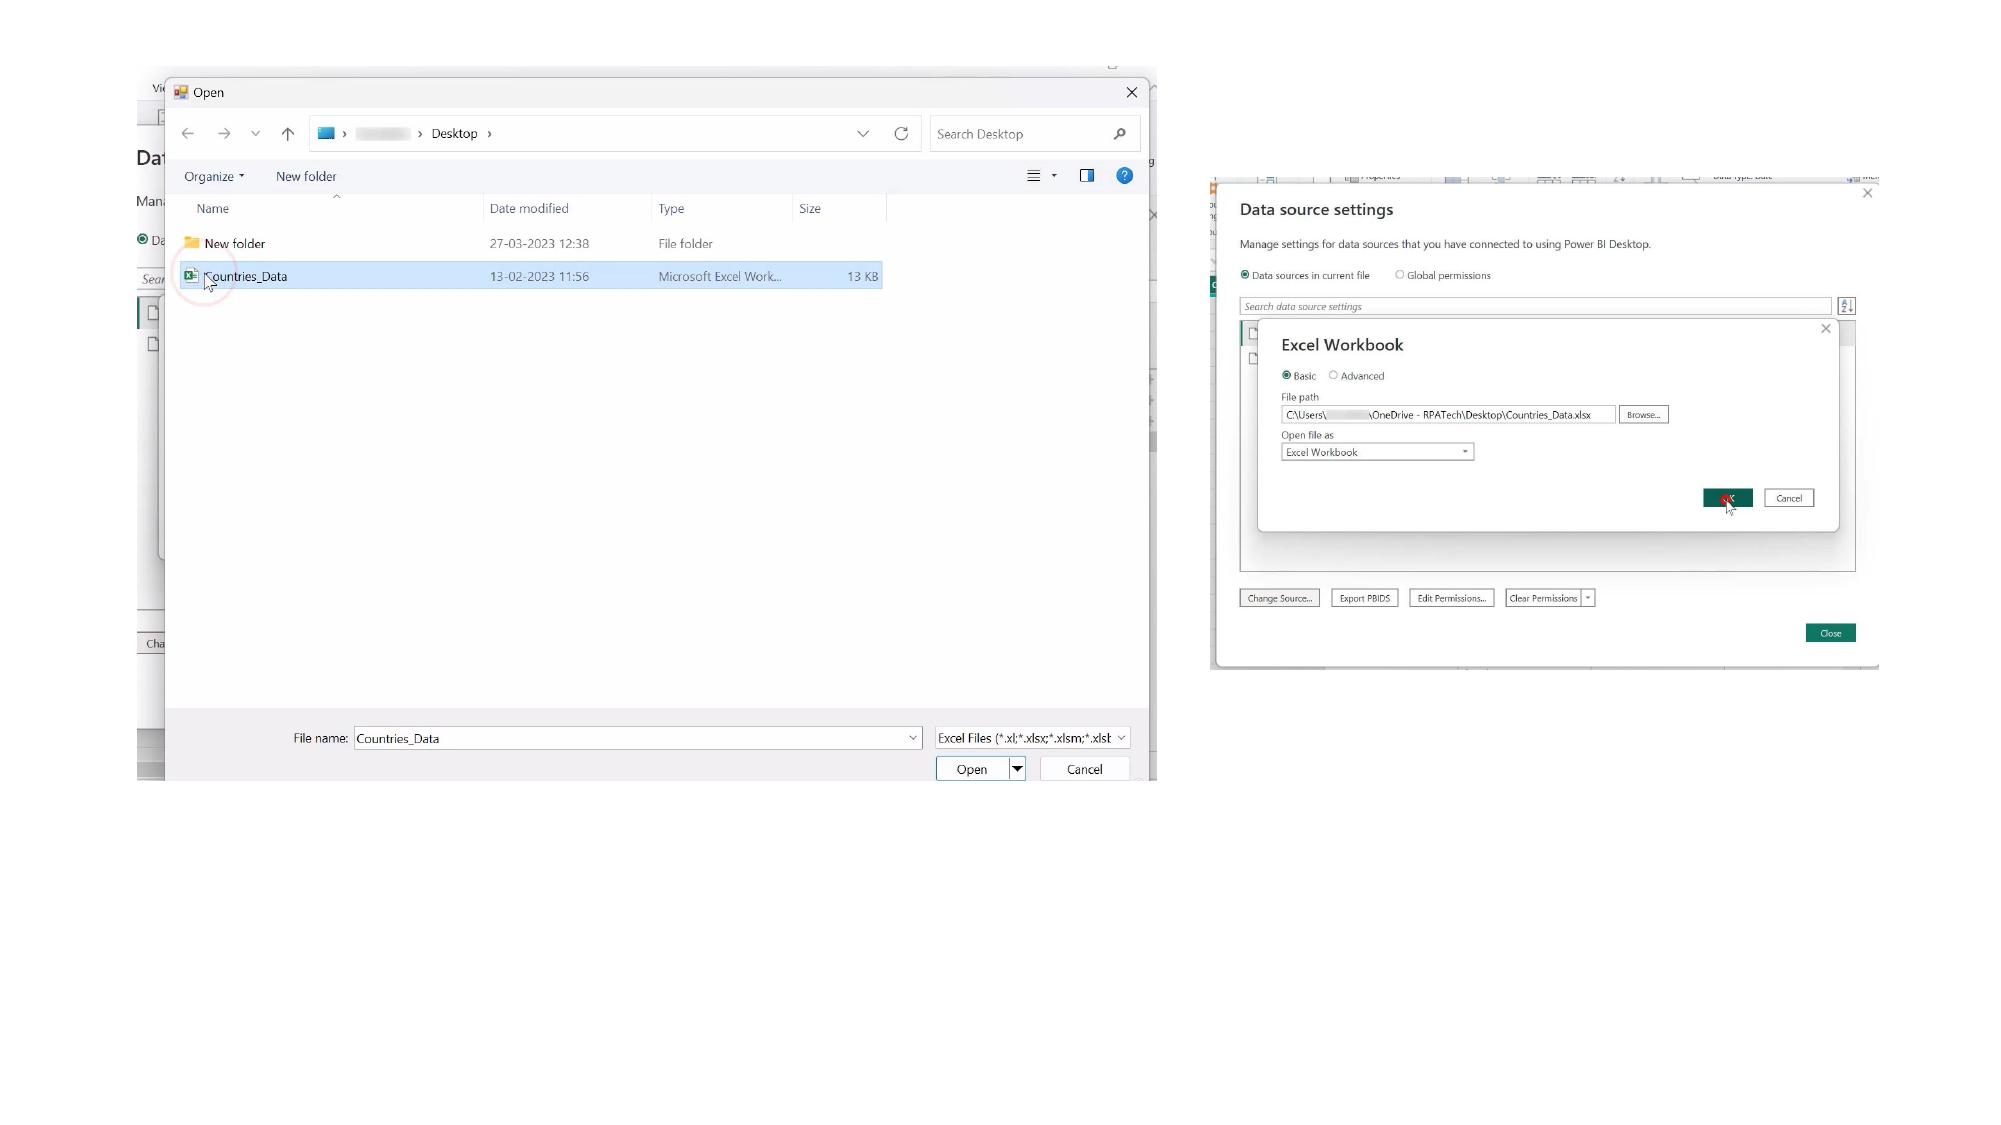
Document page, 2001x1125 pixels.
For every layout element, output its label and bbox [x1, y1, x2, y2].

picture [1210, 177, 1879, 670]
picture [137, 66, 1157, 781]
